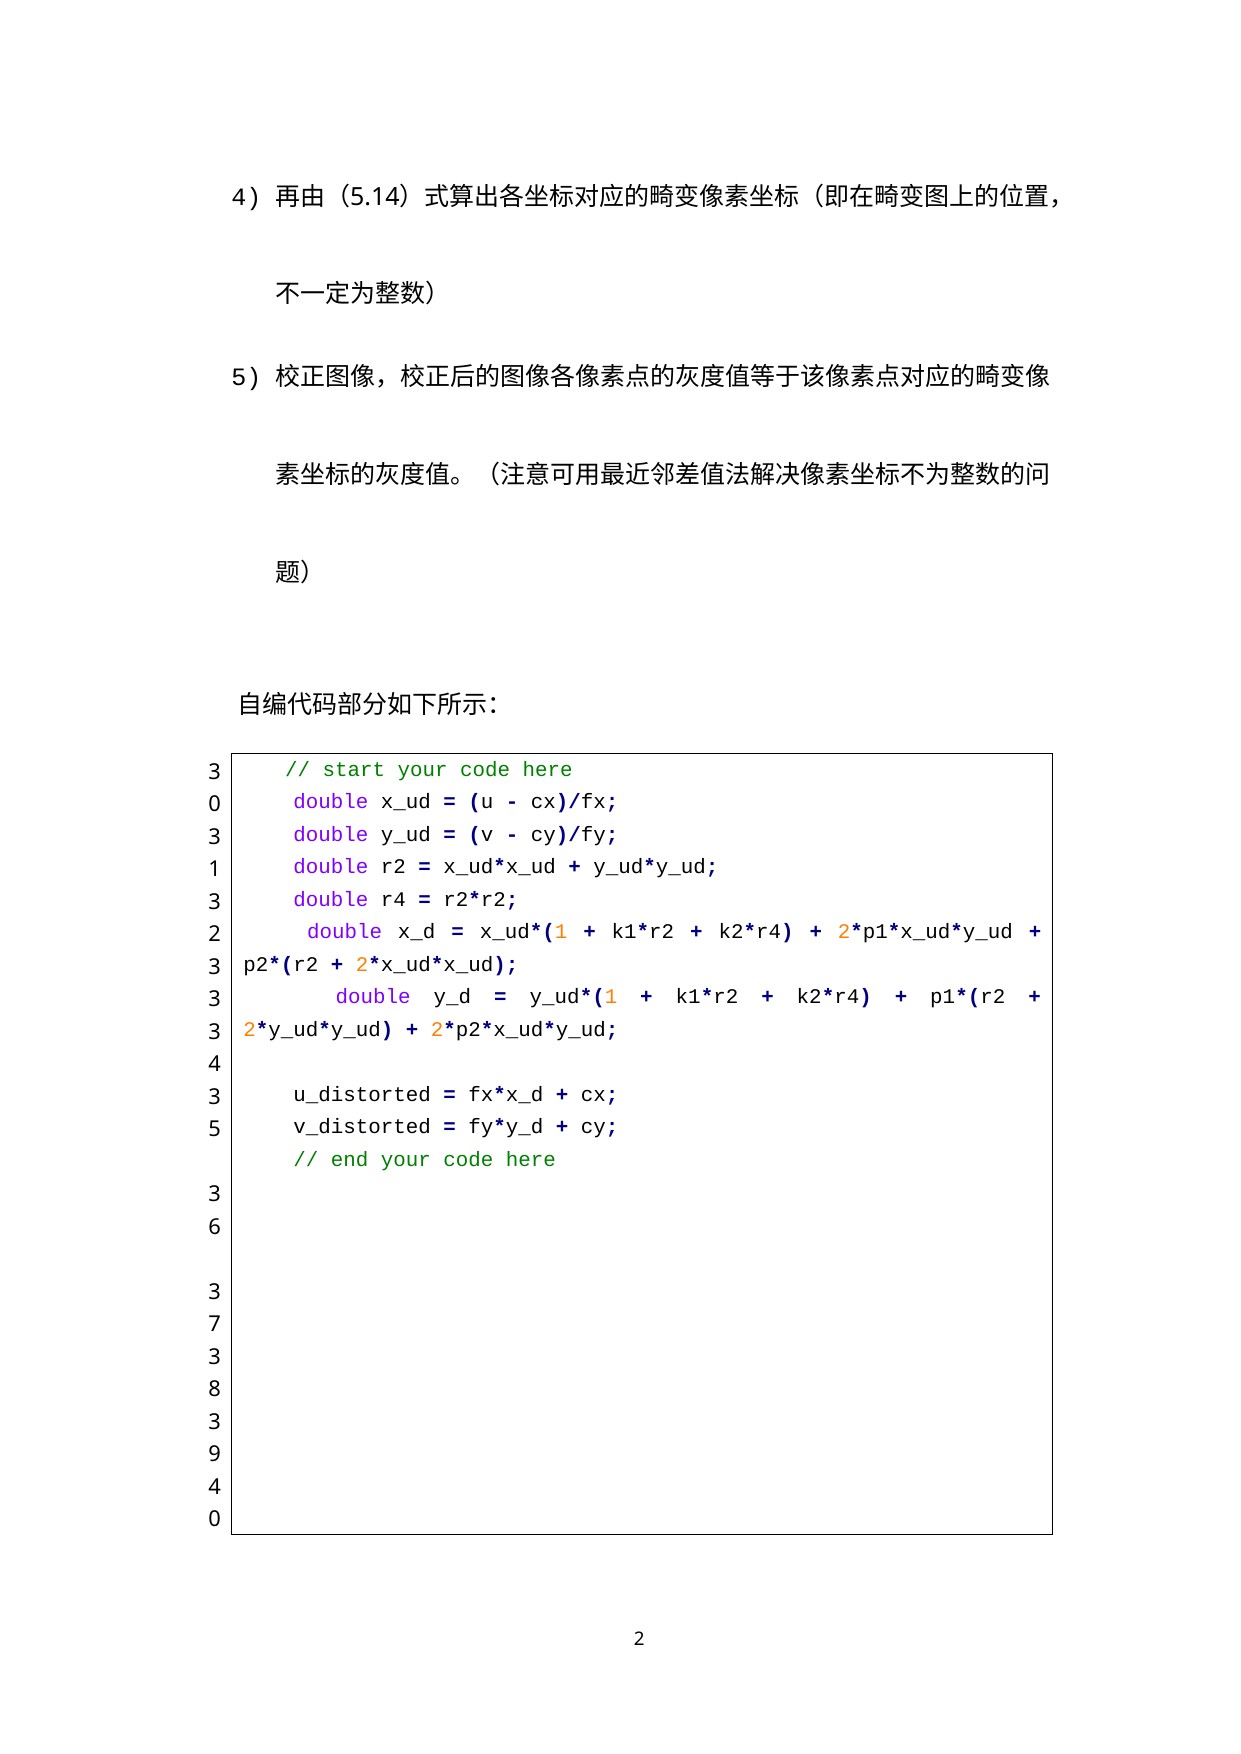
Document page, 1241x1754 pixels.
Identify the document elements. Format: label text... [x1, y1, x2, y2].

list 校正图像，校正后的图像各像素点的灰度值等于该像素点对应的畸变像素坐标的灰度值。（注意可用最近邻差值法解决像素坐标不为整数的问题） [231, 343, 1053, 603]
table_header // start your code here double x_ud = (u - cx)/fx; double y_ud = (v - cy)/fy; double r2 = x_ud*x_ud + y_ud*y_ud; double r4 = r2*r2; double x_d = x_ud*(1 + k1*r2 + k2*r4) + 2*p1*x_ud*y_ud + p2*(r2 + 2*x_ud*x_ud); double y_d = y_ud*(1 + k1*r2 + k2*r4) + p1*(r2 + 2*y_ud*y_ud) + 2*p2*x_ud*y_ud; u_distorted = fx*x_d + cx; v_distorted = fy*y_d + cy; // end your code here [232, 754, 1052, 1534]
table_header 30 31 32 33 34 35 36 37 38 39 40 [188, 753, 231, 1534]
text 自编代码部分如下所示： [187, 670, 1053, 735]
list 再由（5.14）式算出各坐标对应的畸变像素坐标（即在畸变图上的位置，不一定为整数） [231, 162, 1053, 324]
